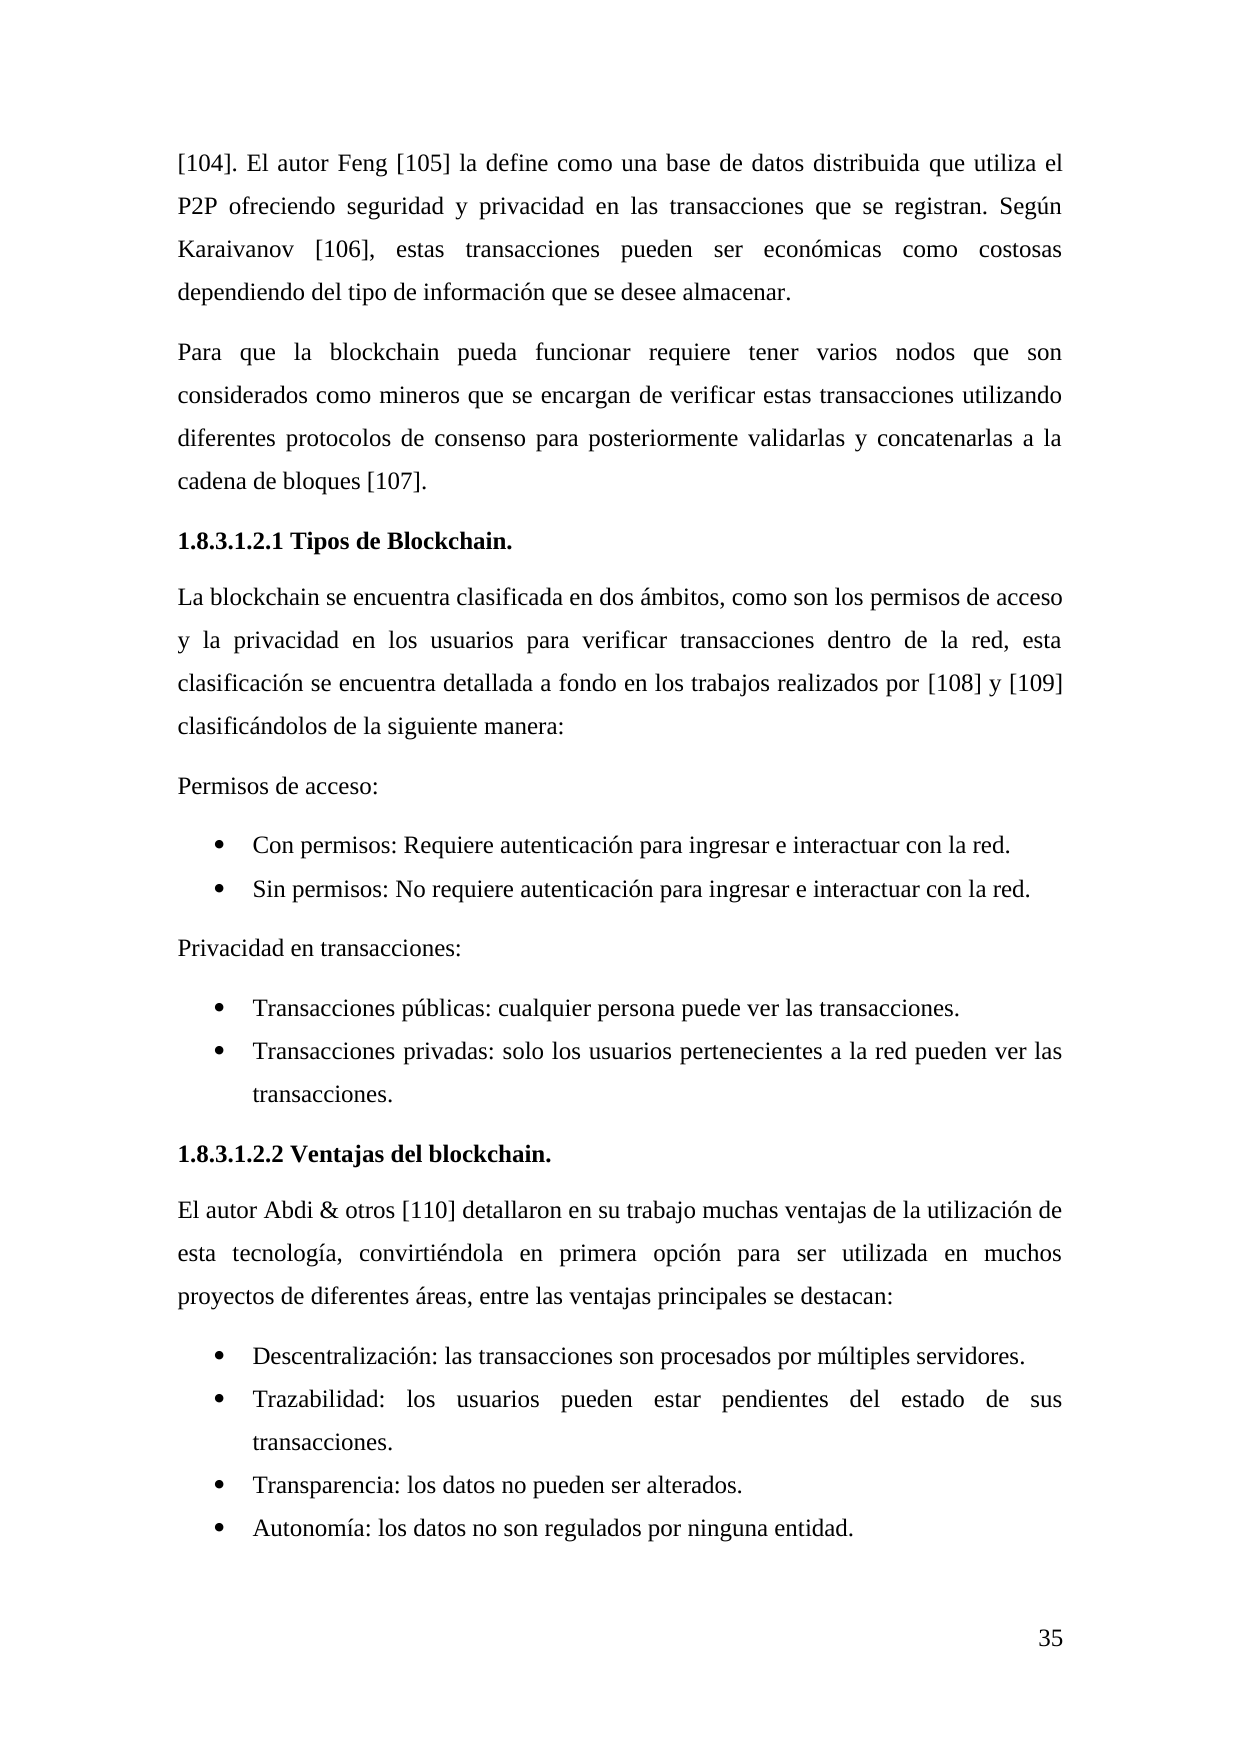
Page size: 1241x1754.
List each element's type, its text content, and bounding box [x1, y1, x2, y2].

list Sin permisos: No requiere autenticación para ingresar e interactuar con la red. [215, 874, 1063, 902]
list Transacciones privadas: solo los usuarios pertenecientes a la red pueden ver las transacciones. [215, 1036, 1063, 1108]
list Trazabilidad: los usuarios pueden estar pendientes del estado de sus transacciones. [215, 1384, 1063, 1456]
text Para que la blockchain pueda funcionar requiere tener varios nodos que son considerados como mineros que se encargan de verificar estas transacciones utilizando diferentes protocolos de consenso para posteriormente validarlas y concatenarlas a la cadena de bloques . [177, 337, 1063, 495]
list Transparencia: los datos no pueden ser alterados. [215, 1470, 1063, 1499]
list Transacciones públicas: cualquier persona puede ver las transacciones. [215, 993, 1063, 1022]
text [177, 148, 1063, 306]
list Ventajas del blockchain. [177, 1139, 1063, 1168]
text El autor Abdi & otros detallaron en su trabajo muchas ventajas de la utilización de esta tecnología, convirtiéndola en primera opción para ser utilizada en muchos proyectos de diferentes áreas, entre las ventajas principales se destacan: [177, 1195, 1063, 1310]
list Descentralización: las transacciones son procesados por múltiples servidores. [215, 1341, 1063, 1370]
list Con permisos: Requiere autenticación para ingresar e interactuar con la red. [215, 831, 1063, 859]
text Privacidad en transacciones: [177, 933, 1063, 962]
text La blockchain se encuentra clasificada en dos ámbitos, como son los permisos de acceso y la privacidad en los usuarios para verificar transacciones dentro de la red, esta clasificación se encuentra detallada a fondo en los trabajos realizados por y clasificándolos de la siguiente manera: [177, 582, 1063, 740]
list Autonomía: los datos no son regulados por ninguna entidad. [215, 1513, 1063, 1542]
text Permisos de acceso: [177, 771, 1063, 799]
list Tipos de Blockchain. [177, 526, 1063, 555]
